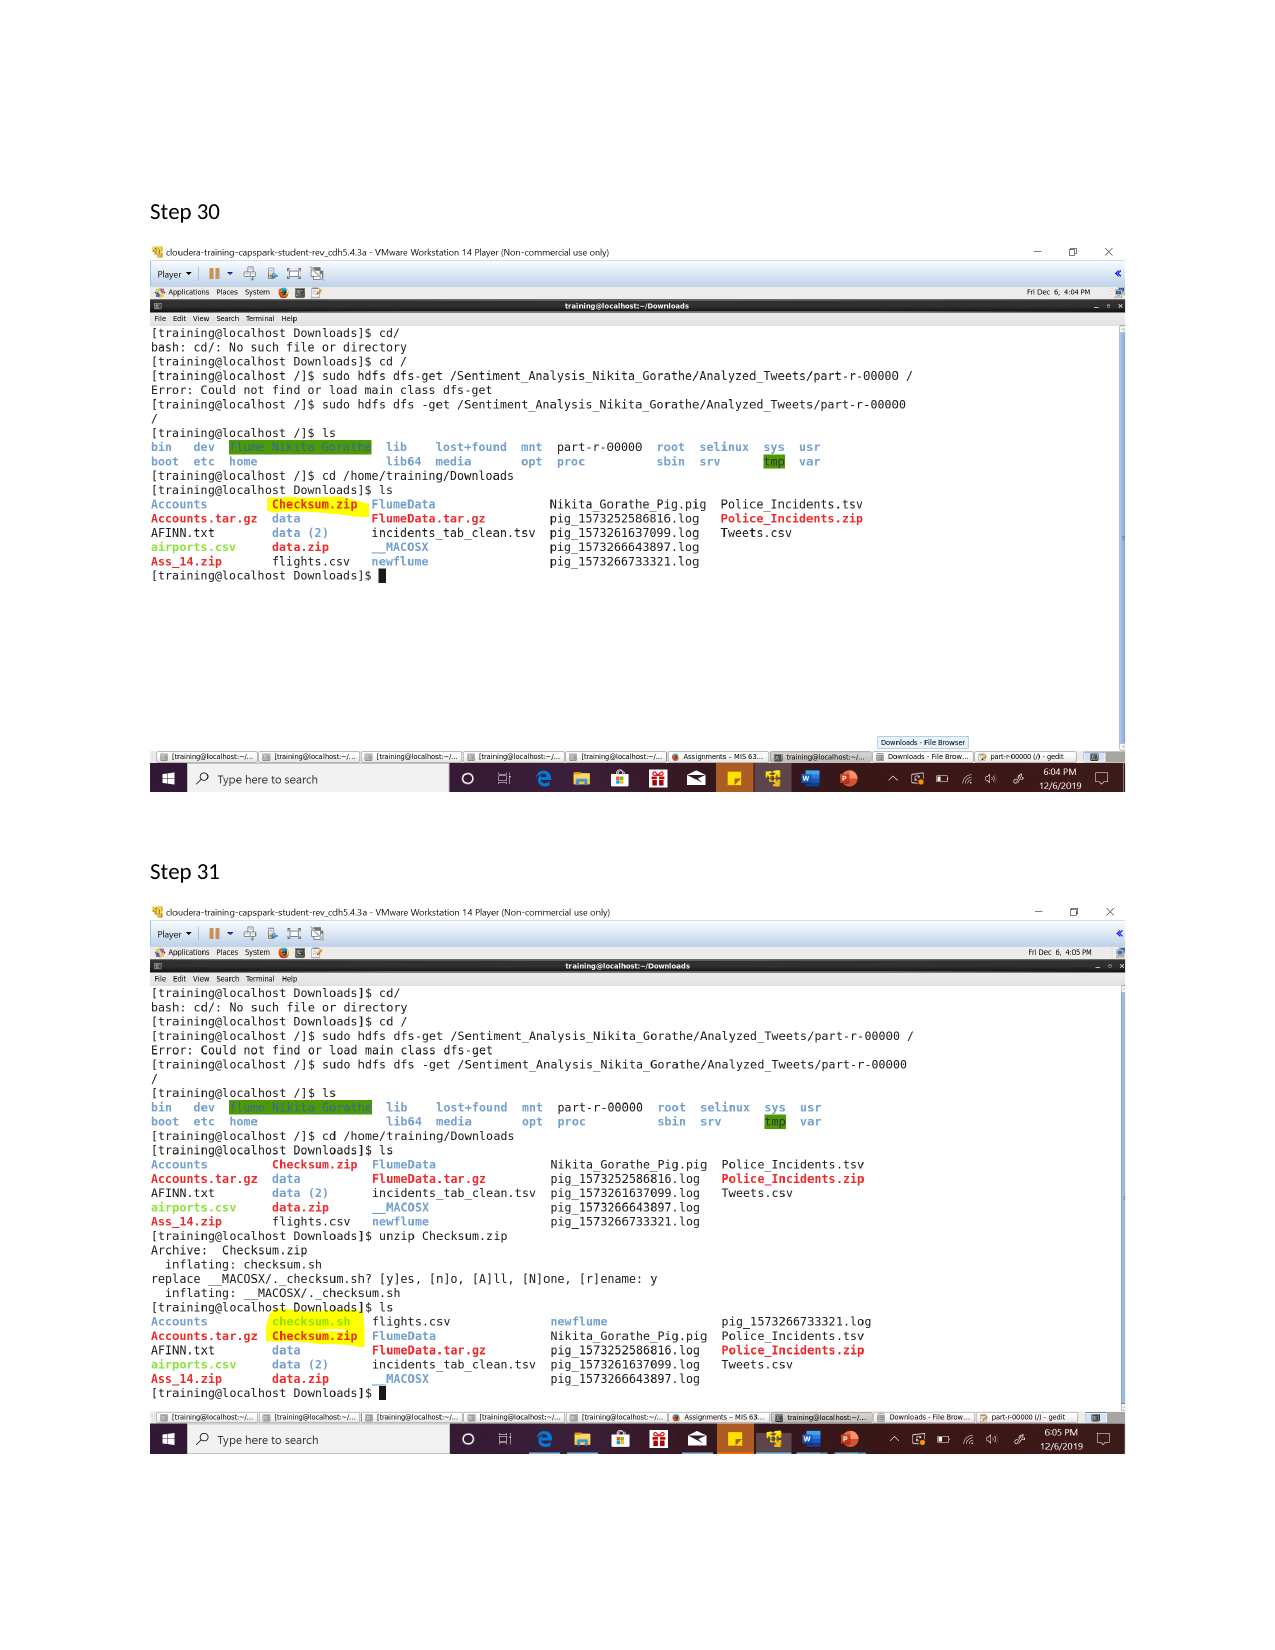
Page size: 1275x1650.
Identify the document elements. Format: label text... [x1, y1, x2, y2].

picture [150, 903, 1125, 1454]
picture [150, 243, 1125, 792]
text Step 31 [150, 857, 1125, 885]
text Step 30 [150, 197, 1125, 225]
